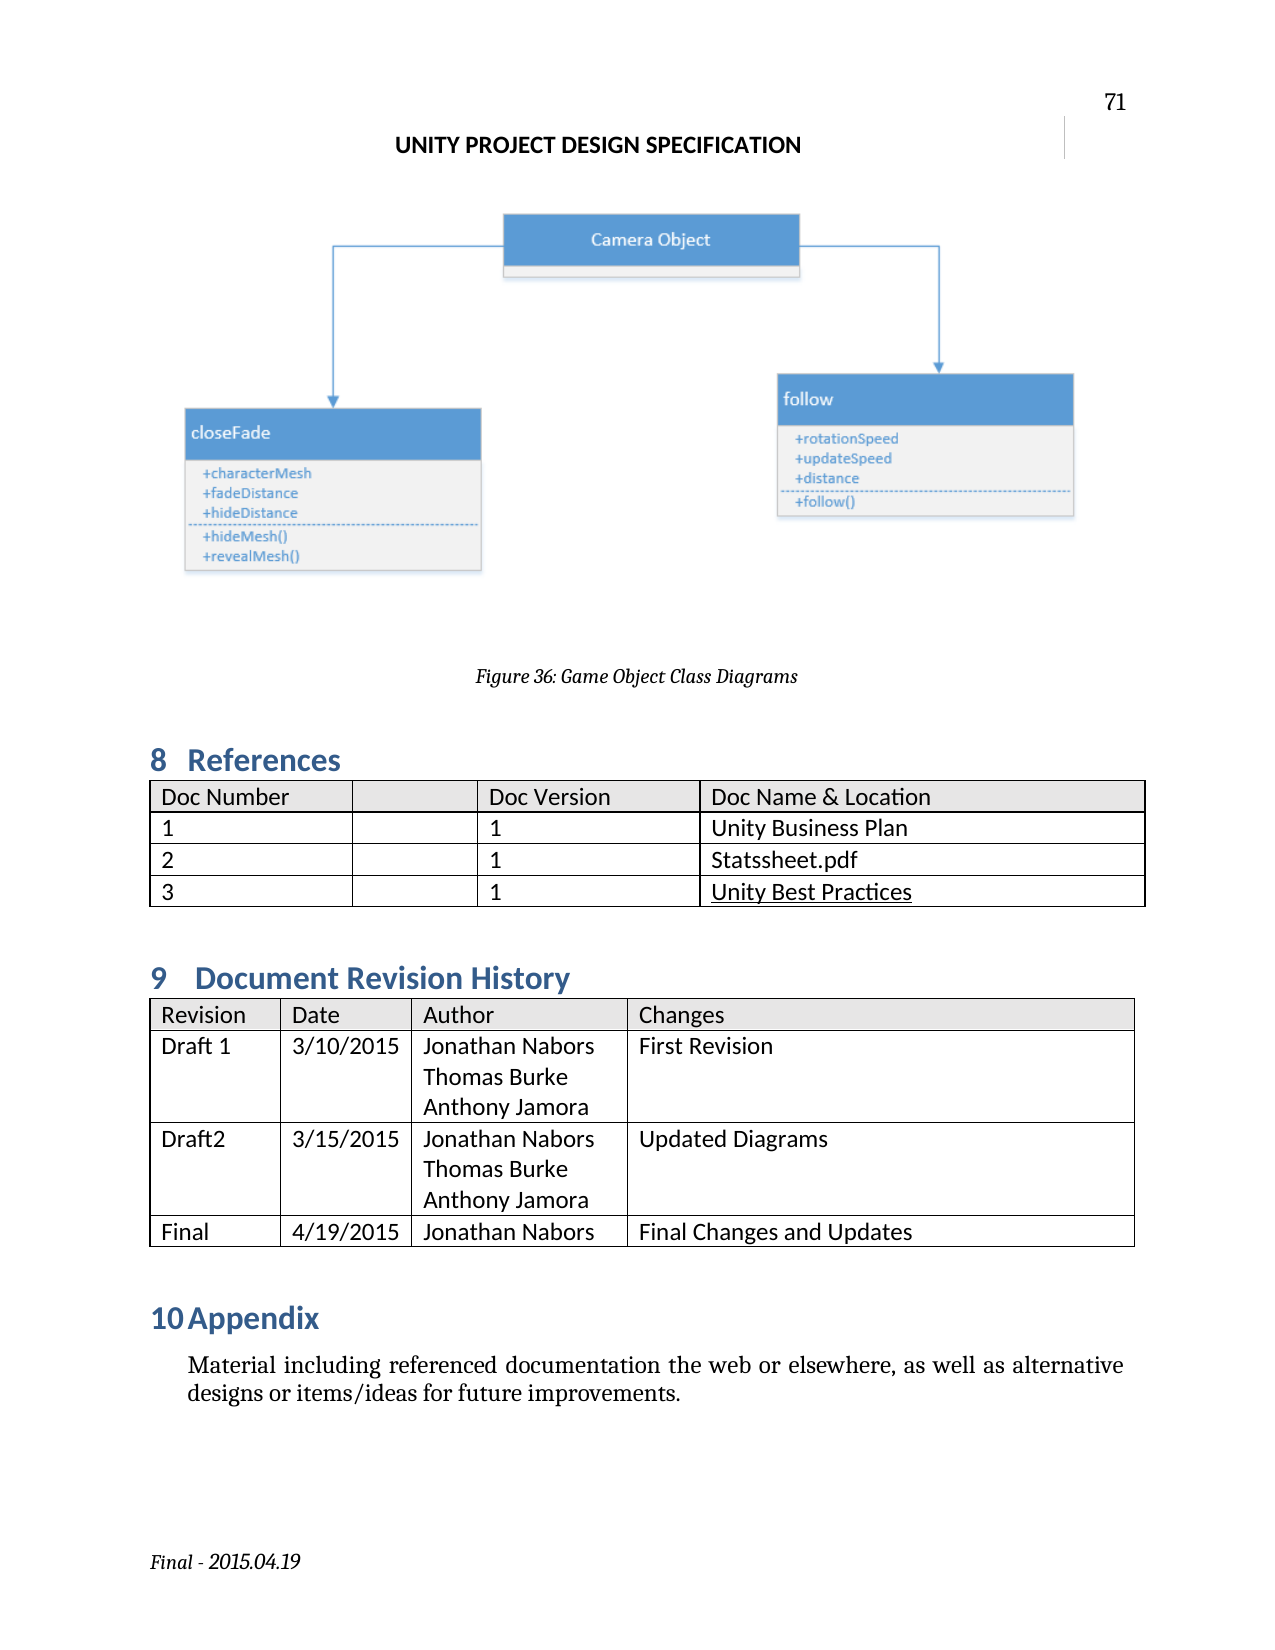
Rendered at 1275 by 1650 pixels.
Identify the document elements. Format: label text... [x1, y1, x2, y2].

table_cell Unity Best Practices [701, 876, 1144, 906]
table_cell Draft 1 [151, 1031, 280, 1122]
subtitle Document Revision History [150, 957, 1125, 998]
table_header Date [281, 999, 411, 1029]
table_cell [353, 876, 477, 906]
table_cell Jonathan Nabors Thomas Burke Anthony Jamora [412, 1123, 627, 1215]
table_cell Updated Diagrams [628, 1123, 1134, 1215]
table_header Doc Version [478, 781, 699, 811]
table_cell 1 [478, 813, 699, 843]
table_cell Unity Business Plan [701, 813, 1144, 843]
table_cell 3/10/2015 [281, 1031, 411, 1122]
table_cell 1 [478, 876, 699, 906]
table_cell Final Changes and Updates [628, 1216, 1134, 1246]
table_cell Statssheet.pdf [701, 844, 1144, 874]
subtitle Appendix [150, 1297, 1125, 1338]
table_header Author [412, 999, 627, 1029]
table_cell [353, 844, 477, 874]
table_header Doc Number [151, 781, 352, 811]
table_cell 3 [151, 876, 352, 906]
picture [150, 200, 1125, 612]
text Material including referenced documentation the web or elsewhere, as well as alternative designs or items/ideas for future improvements. [187, 1351, 1125, 1408]
table_header Revision [151, 999, 280, 1029]
table_header [353, 781, 477, 811]
table_header Doc Name & Location [701, 781, 1144, 811]
table_cell [353, 813, 477, 843]
table_cell Draft2 [151, 1123, 280, 1215]
table_cell 1 [151, 813, 352, 843]
table_cell Jonathan Nabors Thomas Burke Anthony Jamora [412, 1031, 627, 1122]
table_cell 2 [151, 844, 352, 874]
table_cell Jonathan Nabors [412, 1216, 627, 1246]
table_cell Final [151, 1216, 280, 1246]
text Figure 36: Game Object Class Diagrams [150, 665, 1125, 689]
table_cell 4/19/2015 [281, 1216, 411, 1246]
table_cell First Revision [628, 1031, 1134, 1122]
table_cell 1 [478, 844, 699, 874]
subtitle References [150, 739, 1125, 780]
table_header Changes [628, 999, 1134, 1029]
table_cell 3/15/2015 [281, 1123, 411, 1215]
